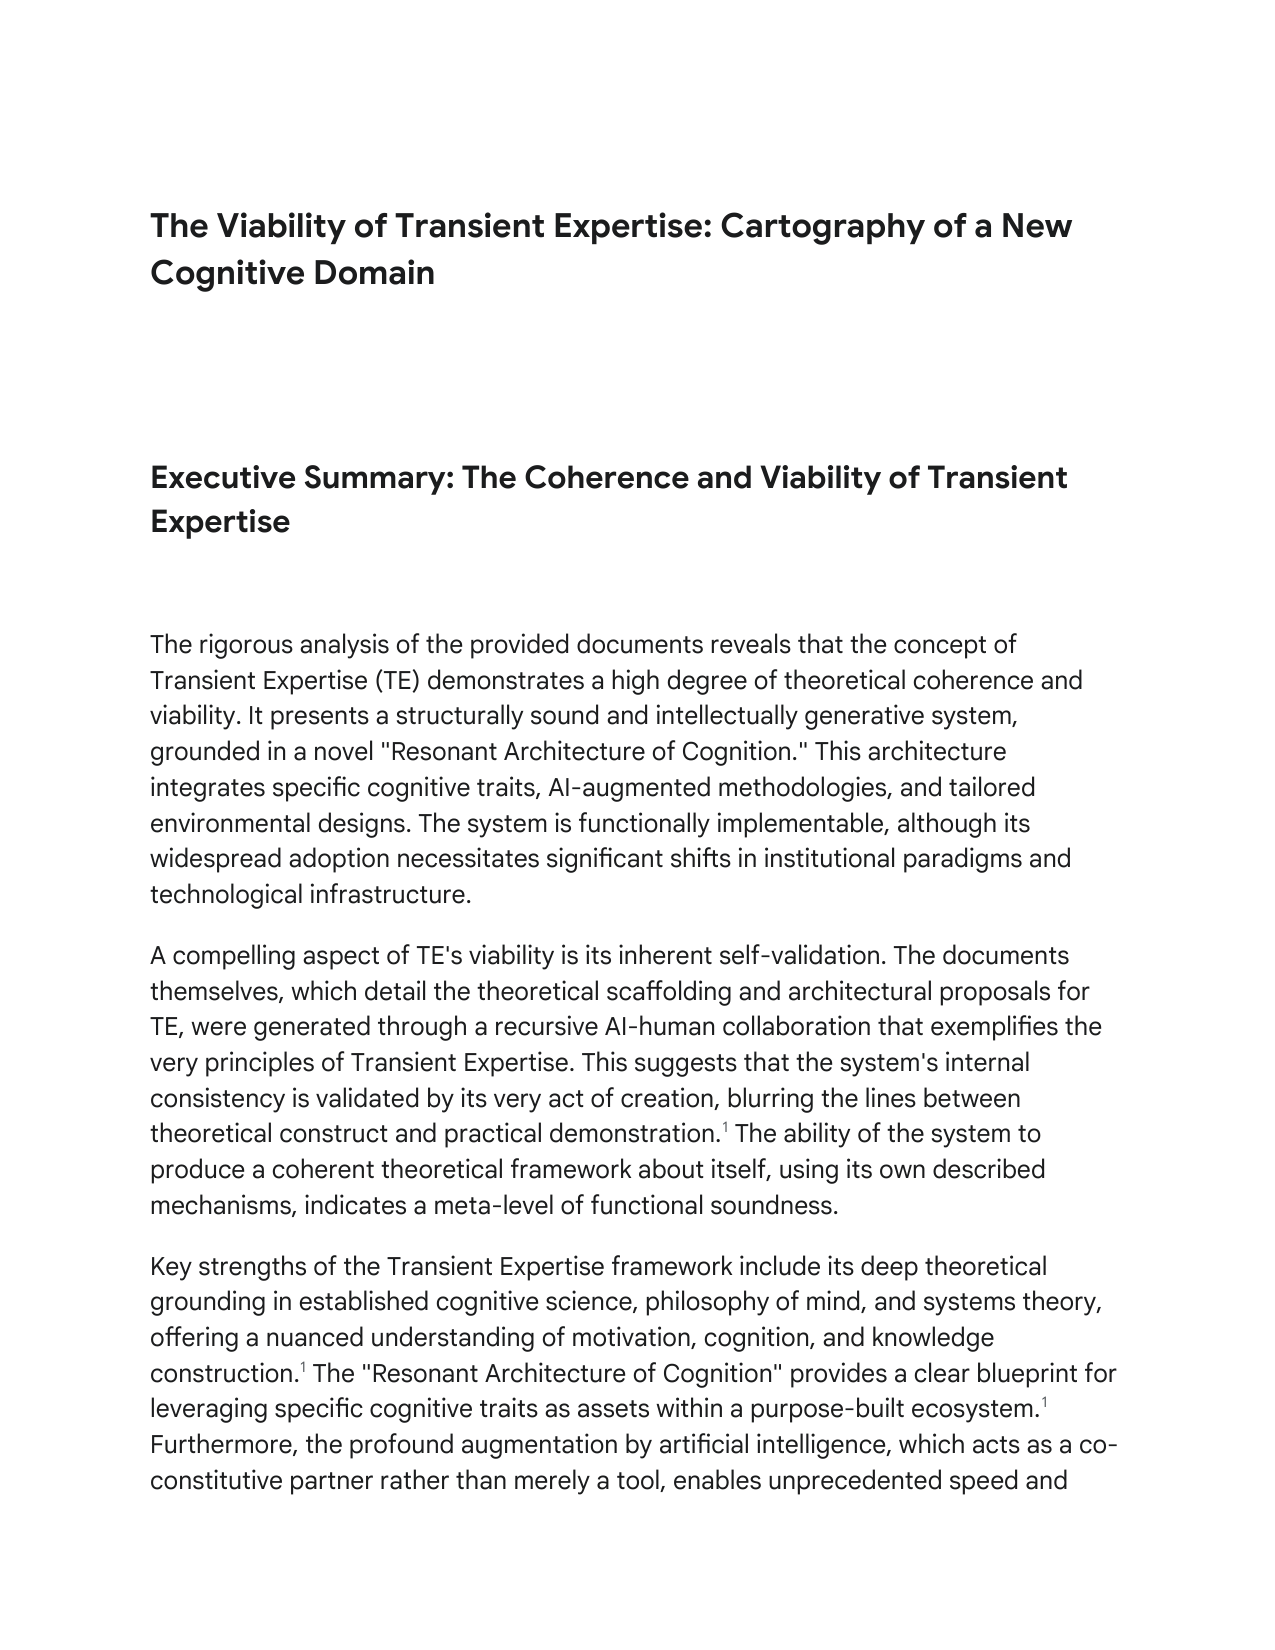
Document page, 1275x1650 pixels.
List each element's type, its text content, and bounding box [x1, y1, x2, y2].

subtitle Executive Summary: The Coherence and Viability of Transient Expertise [150, 458, 1125, 542]
text A compelling aspect of TE's viability is its inherent self-validation. The documents themselves, which detail the theoretical scaffolding and architectural proposals for TE, were generated through a recursive AI-human collaboration that exemplifies the very principles of Transient Expertise. This suggests that the system's internal consistency is validated by its very act of creation, blurring the lines between theoretical construct and practical demonstration.1 The ability of the system to produce a coherent theoretical framework about itself, using its own described mechanisms, indicates a meta-level of functional soundness. [150, 940, 1125, 1221]
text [150, 1251, 1125, 1497]
text The rigorous analysis of the provided documents reveals that the concept of Transient Expertise (TE) demonstrates a high degree of theoretical coherence and viability. It presents a structurally sound and intellectually generative system, grounded in a novel "Resonant Architecture of Cognition." This architecture integrates specific cognitive traits, AI-augmented methodologies, and tailored environmental designs. The system is functionally implementable, although its widespread adoption necessitates significant shifts in institutional paradigms and technological infrastructure. [150, 629, 1125, 911]
subtitle The Viability of Transient Expertise: Cartography of a New Cognitive Domain [150, 205, 1125, 294]
